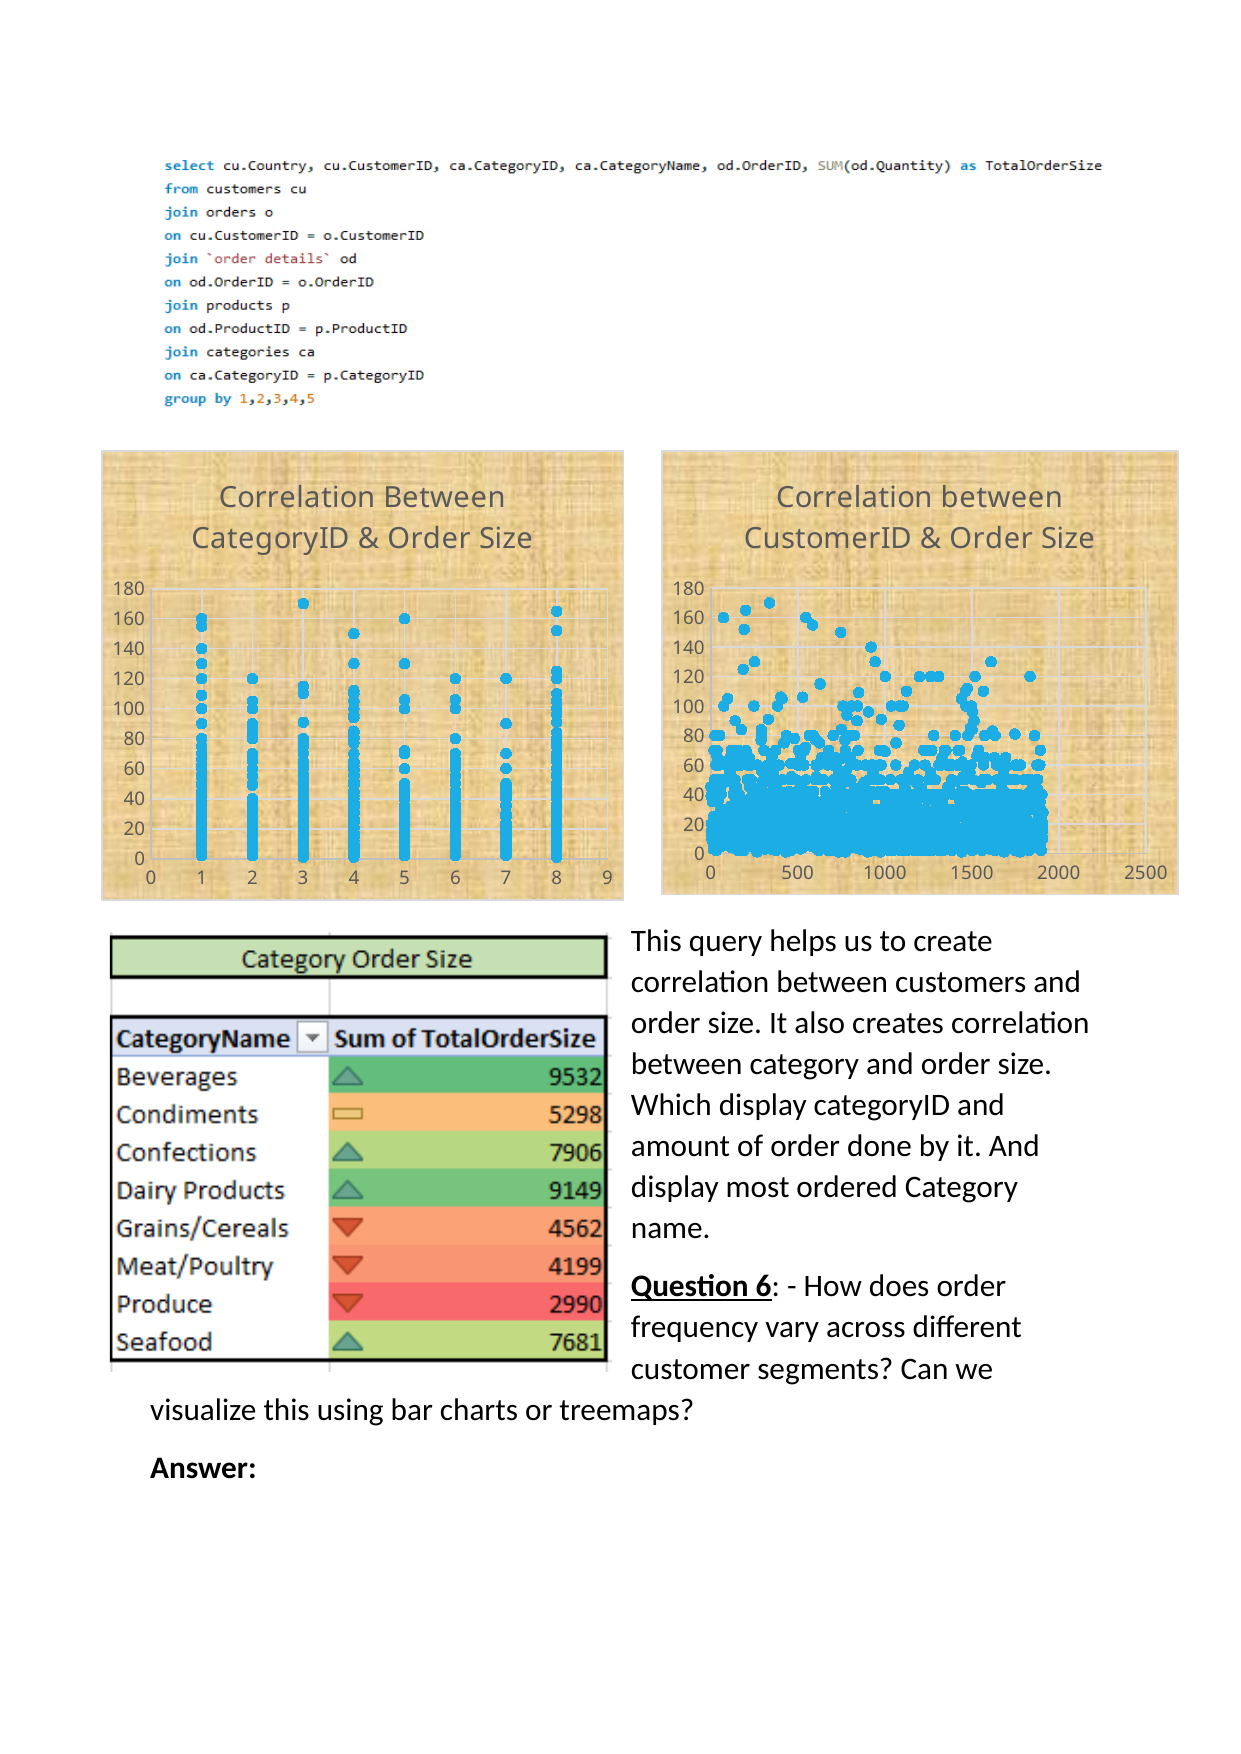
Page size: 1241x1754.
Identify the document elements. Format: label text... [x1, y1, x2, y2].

text Answer: [150, 1448, 1090, 1486]
picture [663, 452, 1177, 894]
text Question 6: - How does order frequency vary across different customer segments? Can we visualize this using bar charts or treemaps? [150, 1266, 1090, 1428]
picture [150, 150, 1123, 424]
picture [103, 452, 623, 899]
text This query helps us to create correlation between customers and order size. It also creates correlation between category and order size. Which display categoryID and amount of order done by it. And display most ordered Category name. [150, 559, 1090, 1247]
picture [109, 932, 612, 1372]
